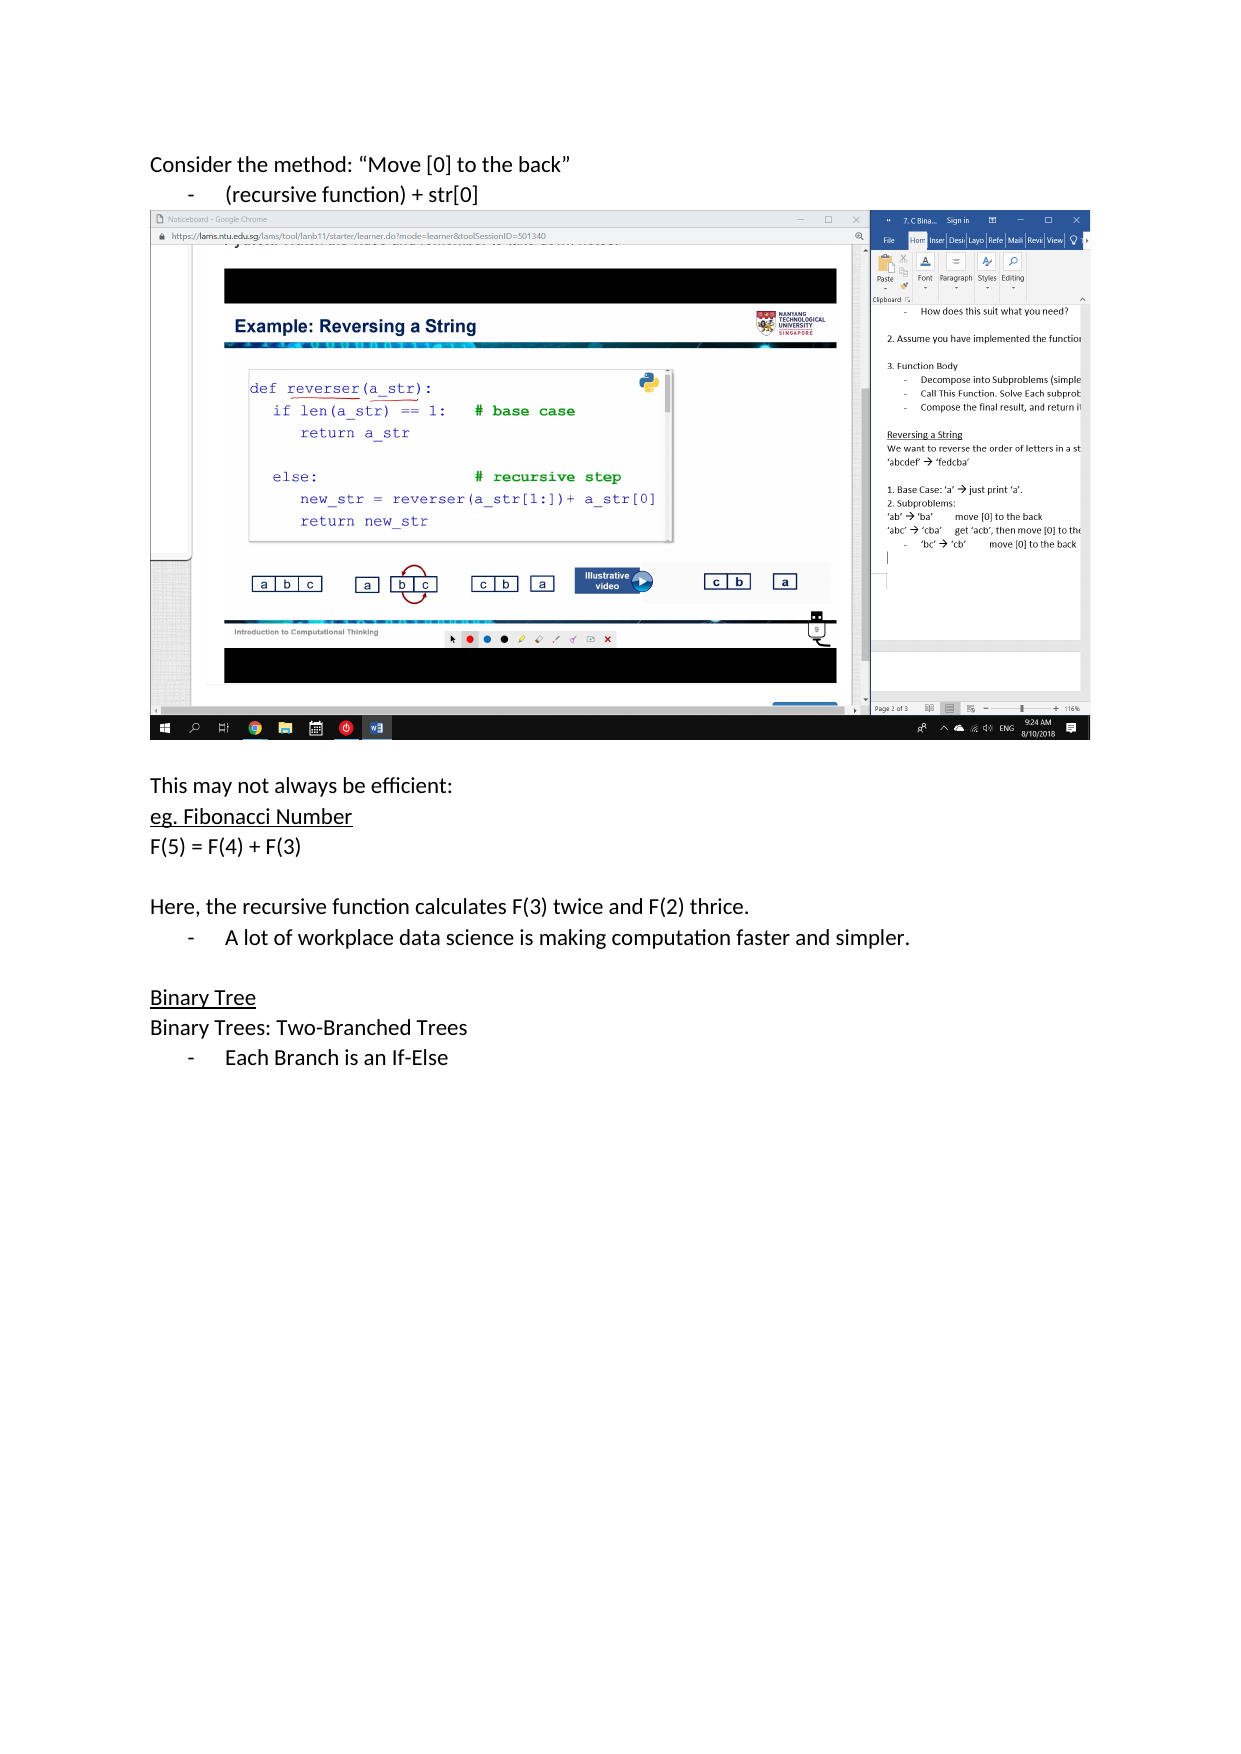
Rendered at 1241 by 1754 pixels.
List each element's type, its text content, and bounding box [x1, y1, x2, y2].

text Consider the method: “Move [0] to the back” [150, 150, 1090, 178]
text F(5) = F(4) + F(3) [150, 832, 1090, 860]
text Binary Tree [150, 983, 1090, 1011]
text This may not always be efficient: [150, 772, 1090, 800]
text Binary Trees: Two-Branched Trees [150, 1013, 1090, 1041]
list A lot of workplace data science is making computation faster and simpler. [187, 923, 1090, 951]
text Here, the recursive function calculates F(3) twice and F(2) thrice. [150, 892, 1090, 921]
list (recursive function) + str[0] [187, 180, 1090, 208]
picture [150, 210, 1091, 740]
text eg. Fibonacci Number [150, 802, 1090, 830]
list Each Branch is an If-Else [187, 1043, 1090, 1072]
